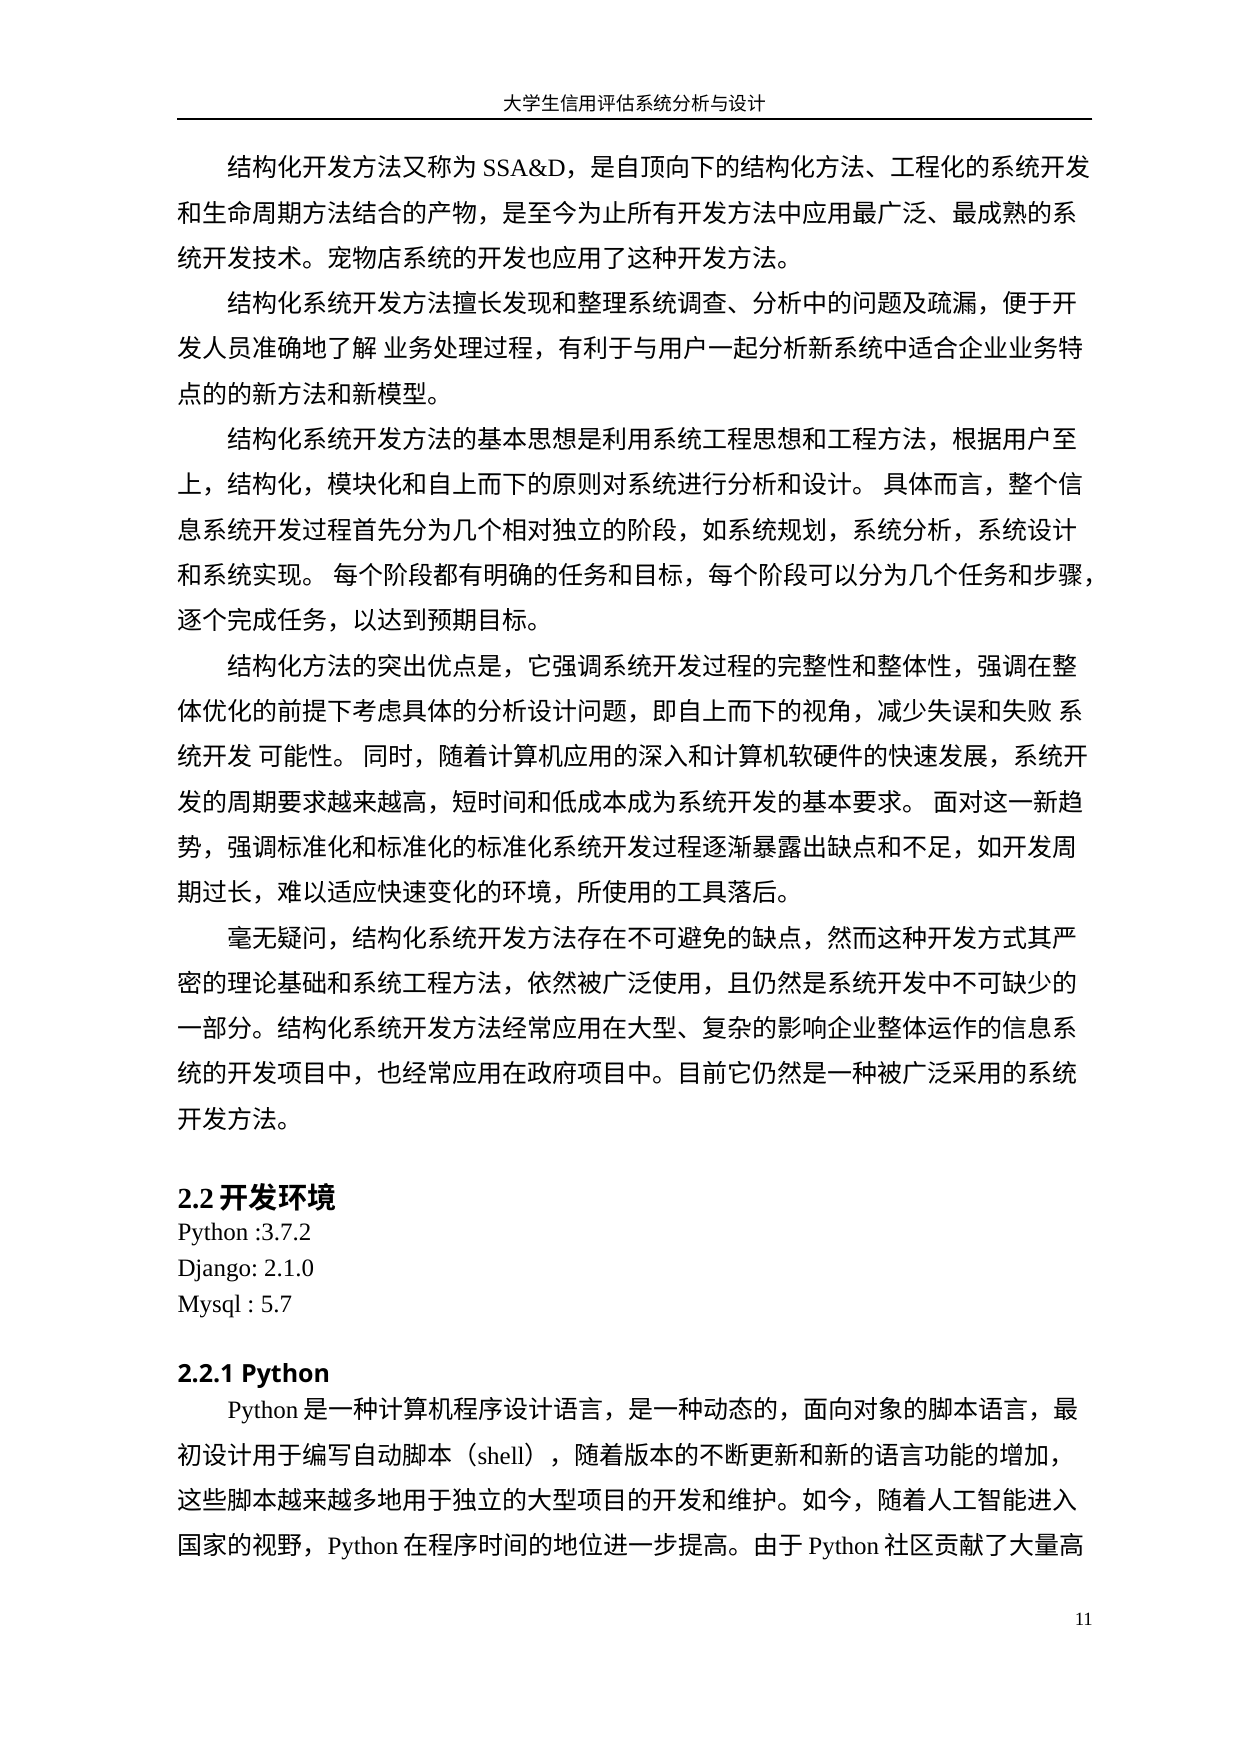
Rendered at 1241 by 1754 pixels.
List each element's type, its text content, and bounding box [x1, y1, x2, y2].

text Python :3.7.2 [177, 1217, 1092, 1246]
text 结构化方法的突出优点是，它强调系统开发过程的完整性和整体性，强调在整体优化的前提下考虑具体的分析设计问题，即自上而下的视角，减少失误和失败 系统开发 可能性。 同时，随着计算机应用的深入和计算机软硬件的快速发展，系统开发的周期要求越来越高，短时间和低成本成为系统开发的基本要求。 面对这一新趋势，强调标准化和标准化的标准化系统开发过程逐渐暴露出缺点和不足，如开发周期过长，难以适应快速变化的环境，所使用的工具落后。 [177, 646, 1092, 909]
text 结构化系统开发方法擅长发现和整理系统调查、分析中的问题及疏漏，便于开发人员准确地了解 业务处理过程，有利于与用户一起分析新系统中适合企业业务特点的的新方法和新模型。 [177, 284, 1092, 411]
text 结构化系统开发方法的基本思想是利用系统工程思想和工程方法，根据用户至上，结构化，模块化和自上而下的原则对系统进行分析和设计。 具体而言，整个信息系统开发过程首先分为几个相对独立的阶段，如系统规划，系统分析，系统设计和系统实现。 每个阶段都有明确的任务和目标，每个阶段可以分为几个任务和步骤，逐个完成任务，以达到预期目标。 [177, 419, 1092, 637]
text 2.2开发环境 [177, 1175, 1092, 1217]
text 结构化开发方法又称为SSA&D，是自顶向下的结构化方法、工程化的系统开发和生命周期方法结合的产物，是至今为止所有开发方法中应用最广泛、最成熟的系统开发技术。宠物店系统的开发也应用了这种开发方法。 [177, 148, 1092, 274]
text 2.2.1 Python [177, 1356, 1092, 1390]
text 毫无疑问，结构化系统开发方法存在不可避免的缺点，然而这种开发方式其严密的理论基础和系统工程方法，依然被广泛使用，且仍然是系统开发中不可缺少的一部分。结构化系统开发方法经常应用在大型、复杂的影响企业整体运作的信息系统的开发项目中，也经常应用在政府项目中。目前它仍然是一种被广泛采用的系统开发方法。 [177, 918, 1092, 1136]
text Mysql : 5.7 [177, 1289, 1092, 1318]
text Django: 2.1.0 [177, 1253, 1092, 1282]
